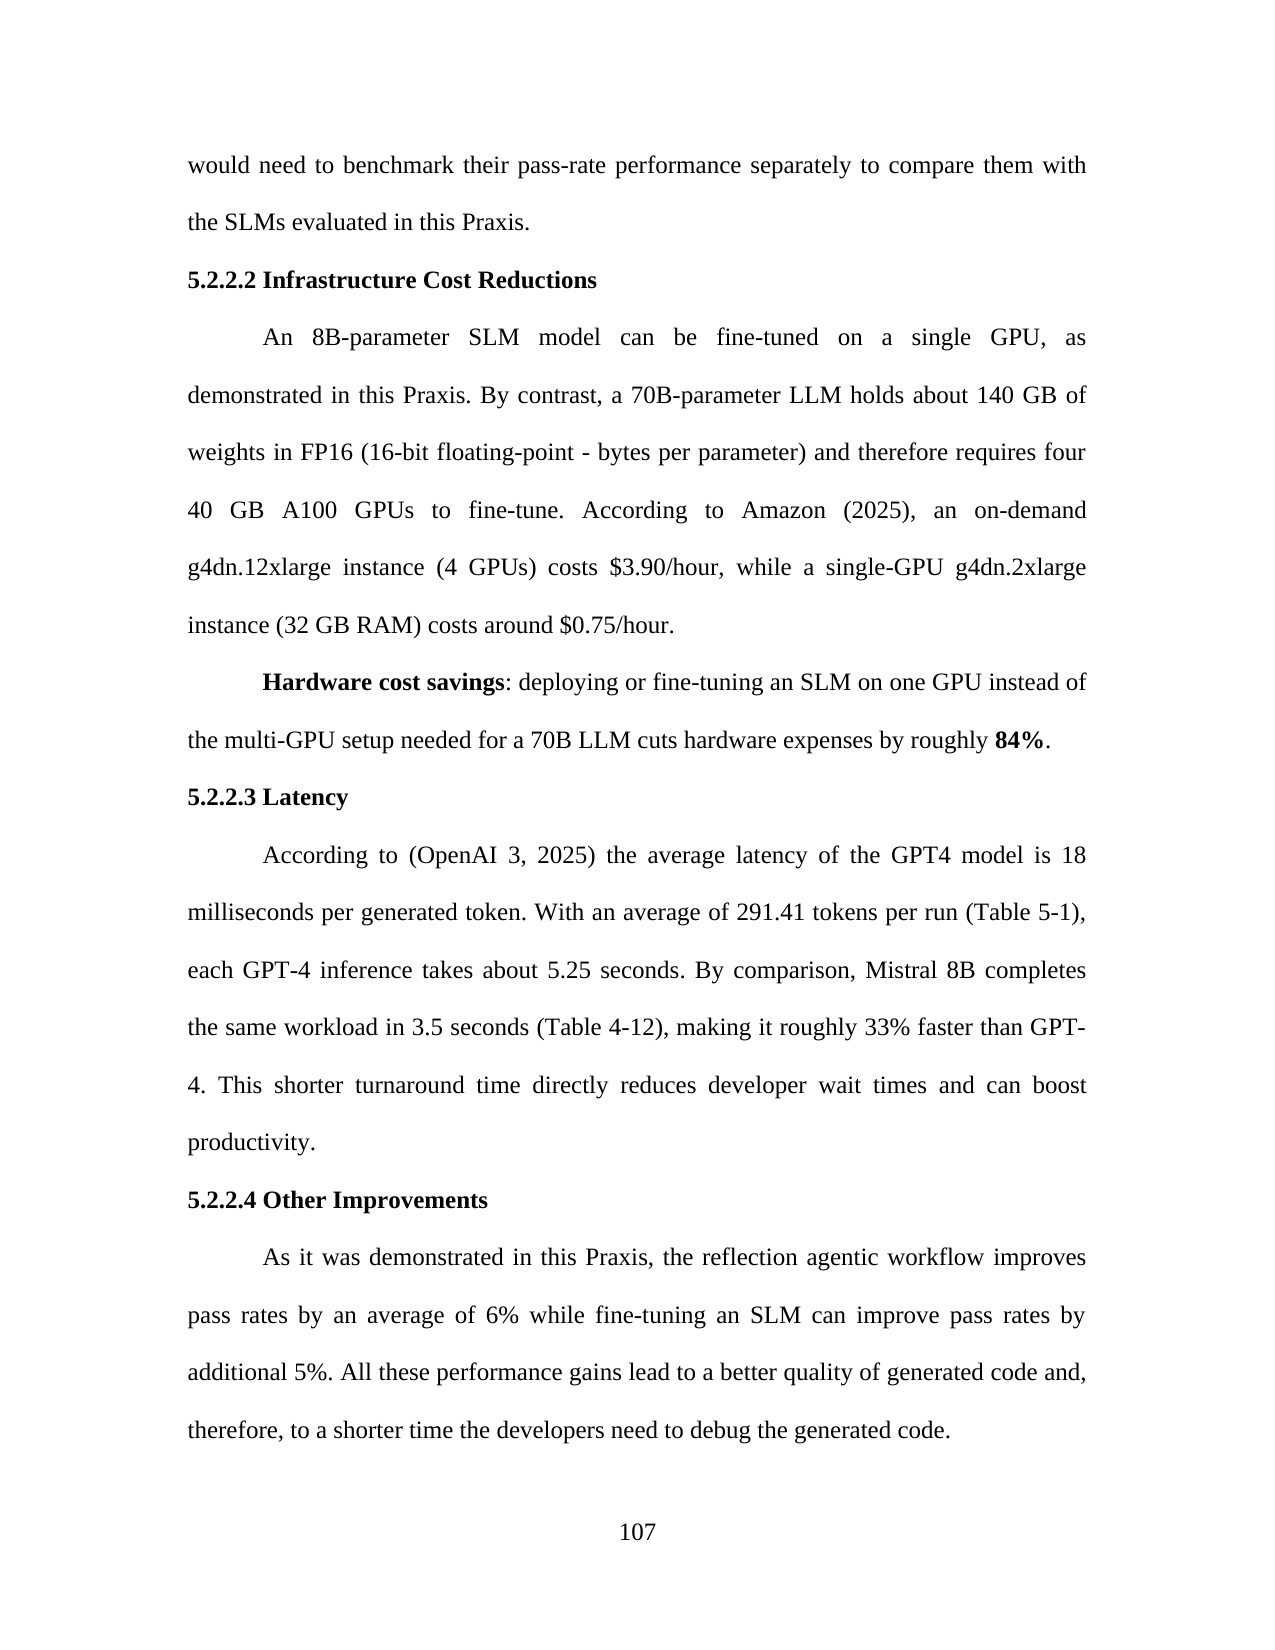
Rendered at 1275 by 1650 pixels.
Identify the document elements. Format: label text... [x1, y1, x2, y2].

text An 8B-parameter SLM model can be fine-tuned on a single GPU, as demonstrated in this Praxis. By contrast, a 70B-parameter LLM holds about 140 GB of weights in FP16 (16-bit floating-point - bytes per parameter) and therefore requires four 40 GB A100 GPUs to fine-tune. According to Amazon (2025), an on-demand g4dn.12xlarge instance (4 GPUs) costs $3.90/hour, while a single-GPU g4dn.2xlarge instance (32 GB RAM) costs around $0.75/hour. [187, 322, 1087, 639]
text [187, 150, 1087, 236]
text 5.2.2.3 Latency [187, 782, 1087, 811]
text 5.2.2.4 Other Improvements [187, 1185, 1087, 1214]
text 5.2.2.2 Infrastructure Cost Reductions [187, 265, 1087, 294]
text As it was demonstrated in this Praxis, the reflection agentic workflow improves pass rates by an average of 6% while fine-tuning an SLM can improve pass rates by additional 5%. All these performance gains lead to a better quality of generated code and, therefore, to a shorter time the developers need to debug the generated code. [187, 1242, 1087, 1444]
text Hardware cost savings: deploying or fine-tuning an SLM on one GPU instead of the multi-GPU setup needed for a 70B LLM cuts hardware expenses by roughly 84%. [187, 667, 1087, 754]
text According to (OpenAI 3, 2025) the average latency of the GPT4 model is 18 milliseconds per generated token. With an average of 291.41 tokens per run (Table 5-1), each GPT-4 inference takes about 5.25 seconds. By comparison, Mistral 8B completes the same workload in 3.5 seconds (Table 4-12), making it roughly 33% faster than GPT-4. This shorter turnaround time directly reduces developer wait times and can boost productivity. [187, 840, 1087, 1156]
